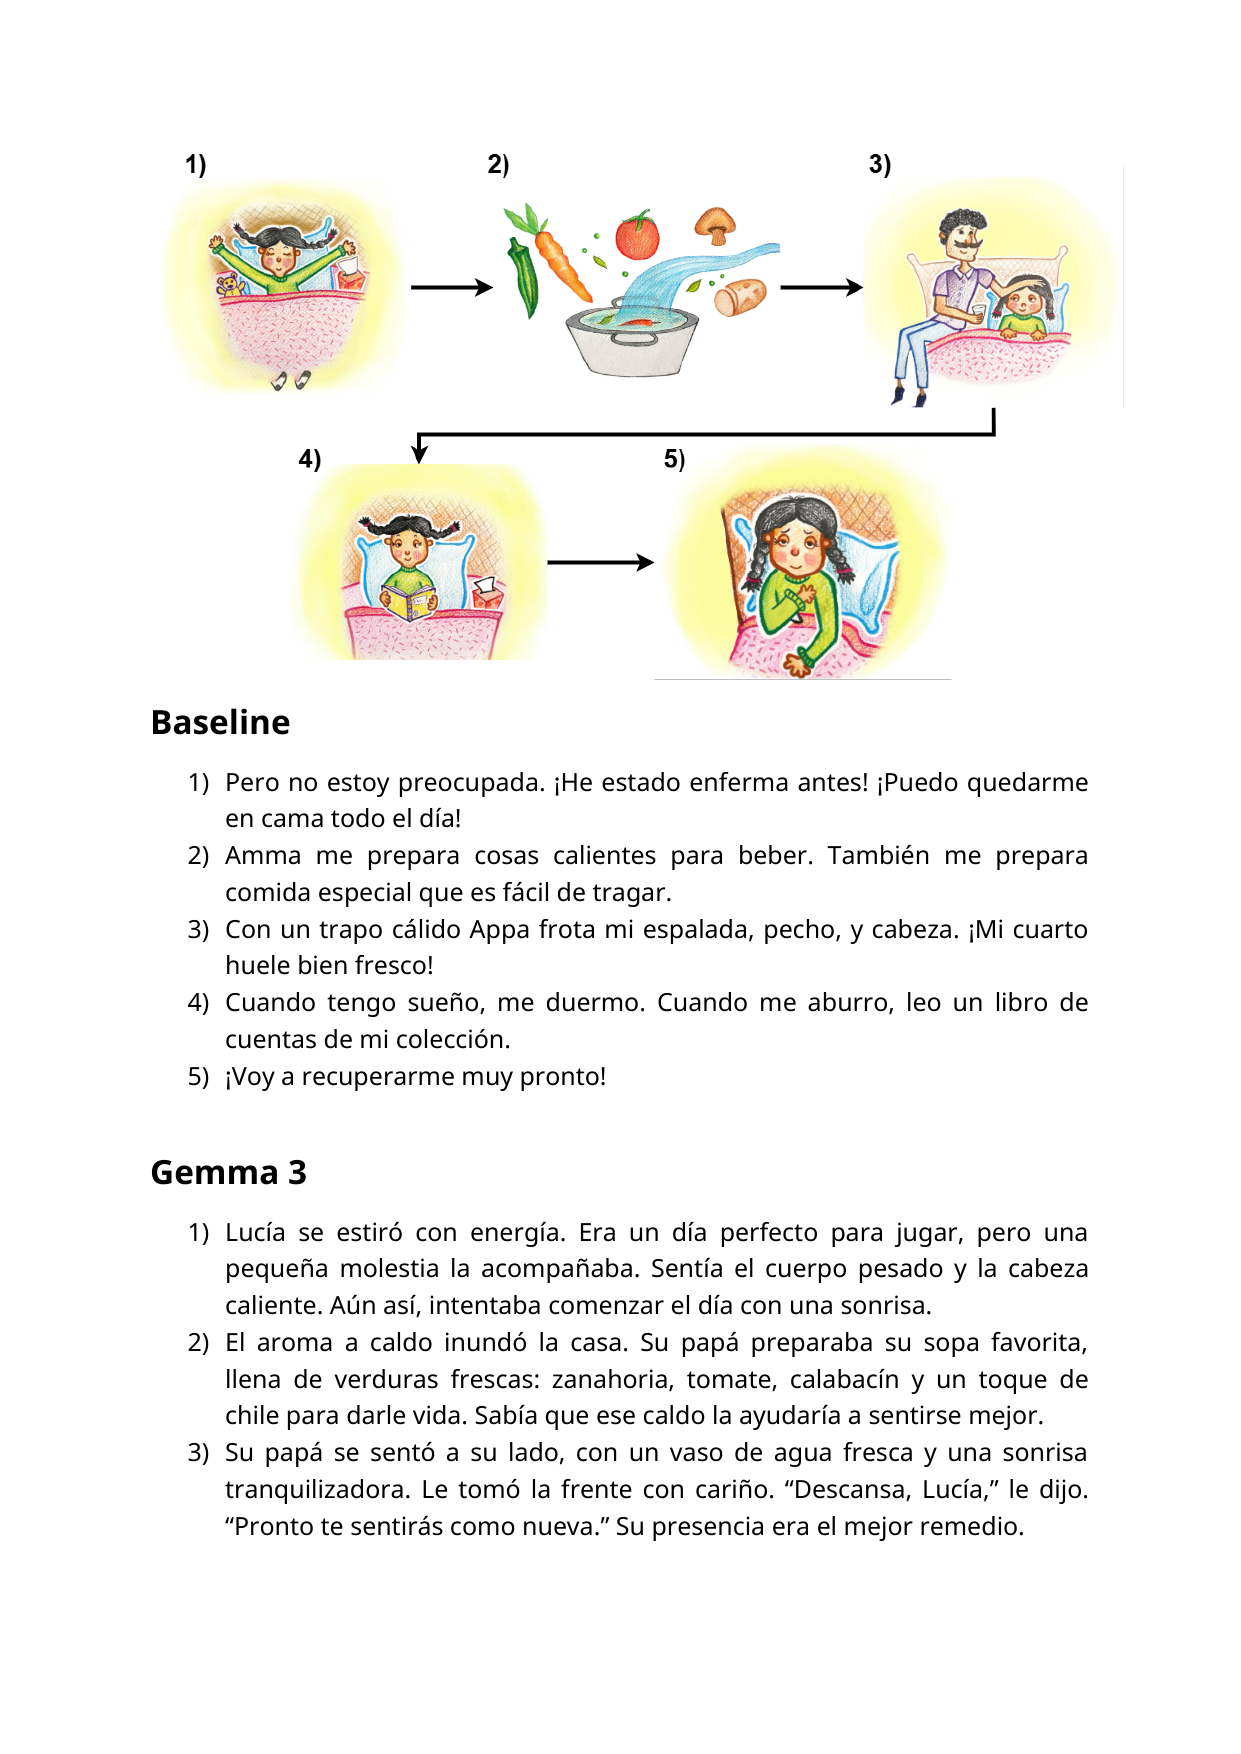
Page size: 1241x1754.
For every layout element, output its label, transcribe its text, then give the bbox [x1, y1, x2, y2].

list Cuando tengo sueño, me duermo. Cuando me aburro, leo un libro de cuentas de mi colección. [187, 985, 1090, 1056]
list Con un trapo cálido Appa frota mi espalada, pecho, y cabeza. ¡Mi cuarto huele bien fresco! [187, 911, 1090, 982]
list Lucía se estiró con energía. Era un día perfecto para jugar, pero una pequeña molestia la acompañaba. Sentía el cuerpo pesado y la cabeza caliente. Aún así, intentaba comenzar el día con una sonrisa. [187, 1214, 1090, 1322]
list Pero no estoy preocupada. ¡He estado enferma antes! ¡Puedo quedarme en cama todo el día! [187, 764, 1090, 835]
list Su papá se sentó a su lado, con un vaso de agua fresca y una sonrisa tranquilizadora. Le tomó la frente con cariño. “Descansa, Lucía,” le dijo. “Pronto te sentirás como nueva.” Su presencia era el mejor remedio. [187, 1435, 1090, 1542]
list El aroma a caldo inundó la casa. Su papá preparaba su sopa favorita, llena de verduras frescas: zanahoria, tomate, calabacín y un toque de chile para darle vida. Sabía que ese caldo la ayudaría a sentirse mejor. [187, 1324, 1090, 1432]
list ¡Voy a recuperarme muy pronto! [187, 1058, 1090, 1092]
picture [150, 150, 1124, 680]
list Amma me prepara cosas calientes para beber. También me prepara comida especial que es fácil de tragar. [187, 838, 1090, 908]
text Gemma 3 [150, 1148, 1090, 1194]
text Baseline [150, 698, 1090, 744]
